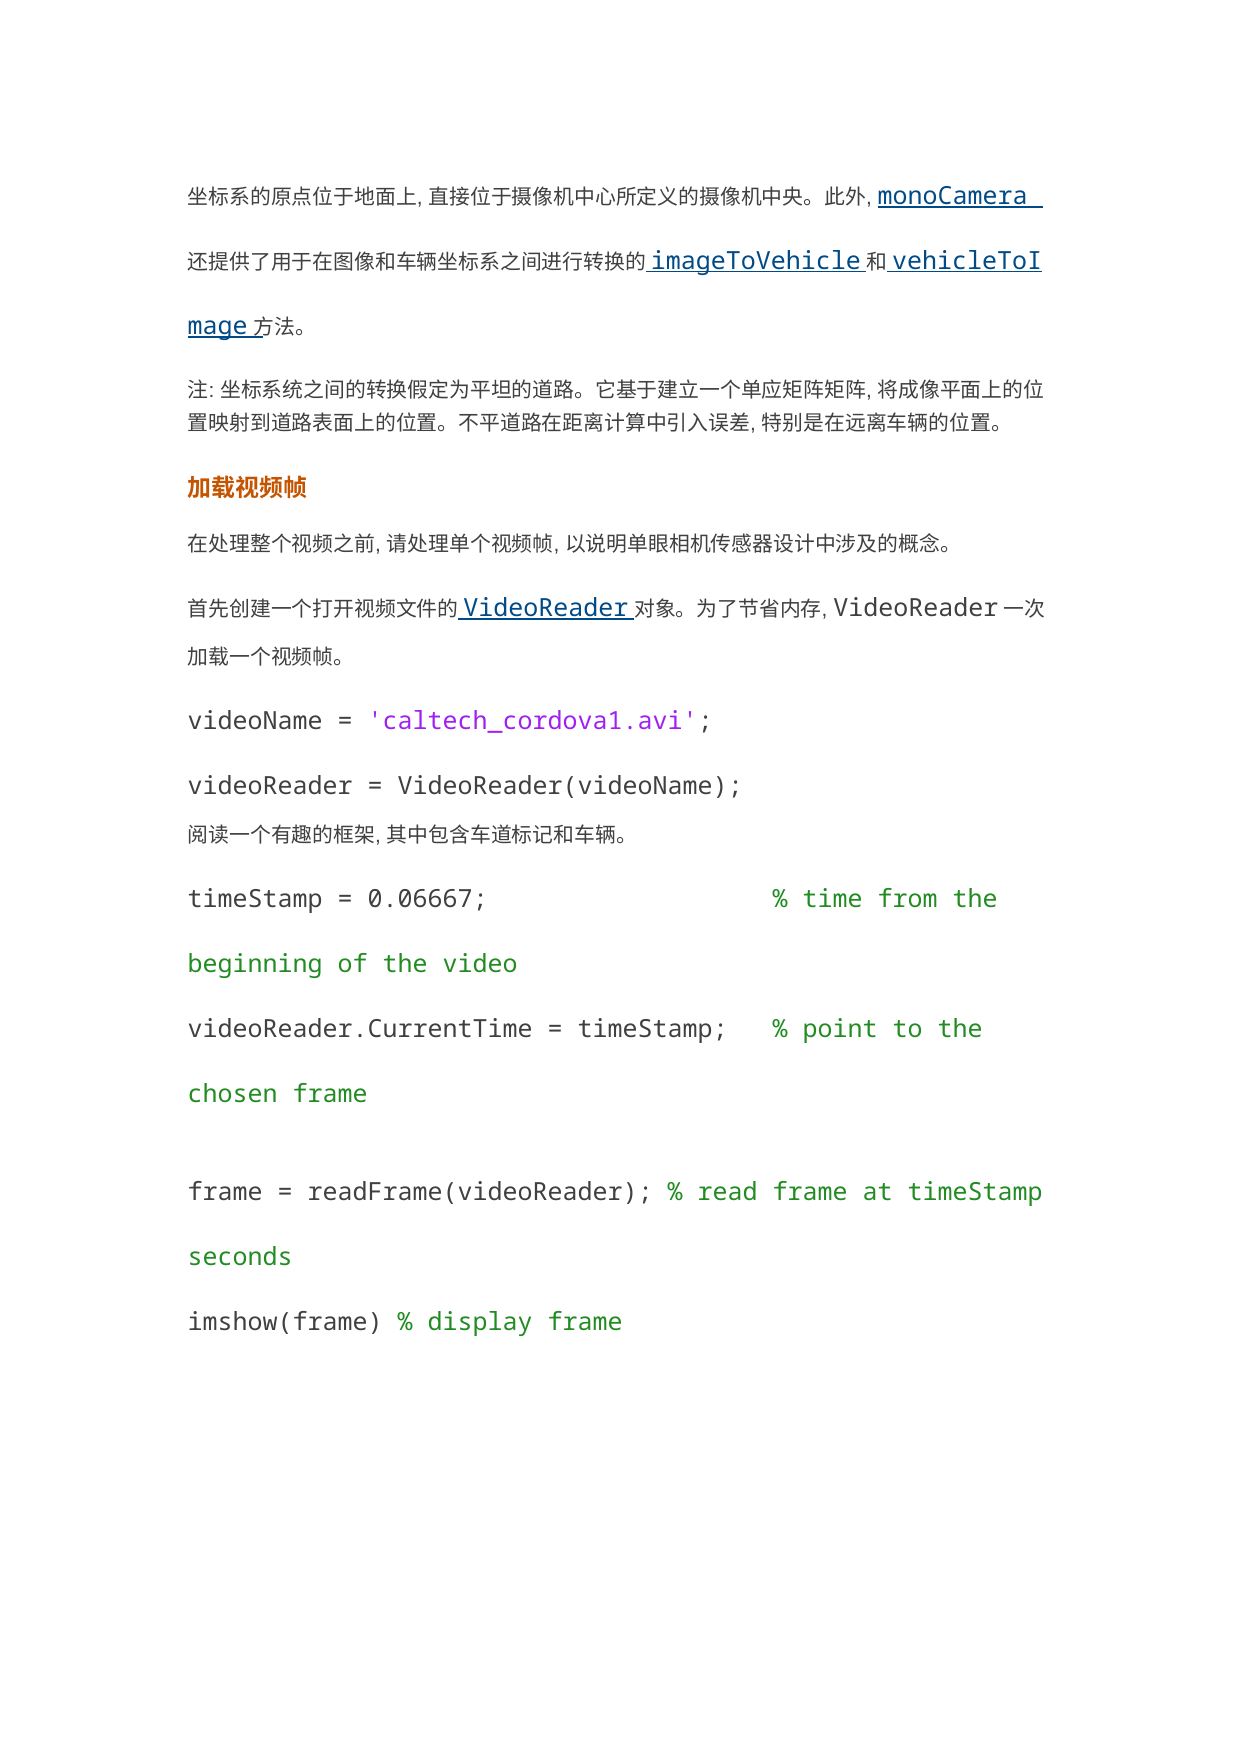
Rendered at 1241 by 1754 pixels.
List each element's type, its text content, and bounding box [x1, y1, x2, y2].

subtitle 加载视频帧 [187, 453, 1053, 518]
text 首先创建一个打开视频文件的 VideoReader 对象。为了节省内存, VideoReader一次加载一个视频帧。 [187, 574, 1053, 672]
text 阅读一个有趣的框架, 其中包含车道标记和车辆。 [187, 817, 1053, 850]
text videoReader.CurrentTime = timeStamp; % point to the chosen frame [187, 995, 1053, 1125]
text timeStamp = 0.06667; % time from the beginning of the video [187, 865, 1053, 995]
text 注: 坐标系统之间的转换假定为平坦的道路。它基于建立一个单应矩阵矩阵, 将成像平面上的位置映射到道路表面上的位置。不平道路在距离计算中引入误差, 特别是在远离车辆的位置。 [187, 373, 1053, 438]
text 坐标系的原点位于地面上, 直接位于摄像机中心所定义的摄像机中央。此外, monoCamera 还提供了用于在图像和车辆坐标系之间进行转换的 imageToVehicle 和 vehicleToImage 方法。 [187, 162, 1053, 357]
text 在处理整个视频之前, 请处理单个视频帧, 以说明单眼相机传感器设计中涉及的概念。 [187, 526, 1053, 558]
text videoName = 'caltech_cordova1.avi'; [187, 687, 1053, 752]
text frame = readFrame(videoReader); % read frame at timeStamp seconds [187, 1158, 1053, 1288]
text videoReader = VideoReader(videoName); [187, 752, 1053, 817]
text imshow(frame) % display frame [187, 1288, 1053, 1353]
